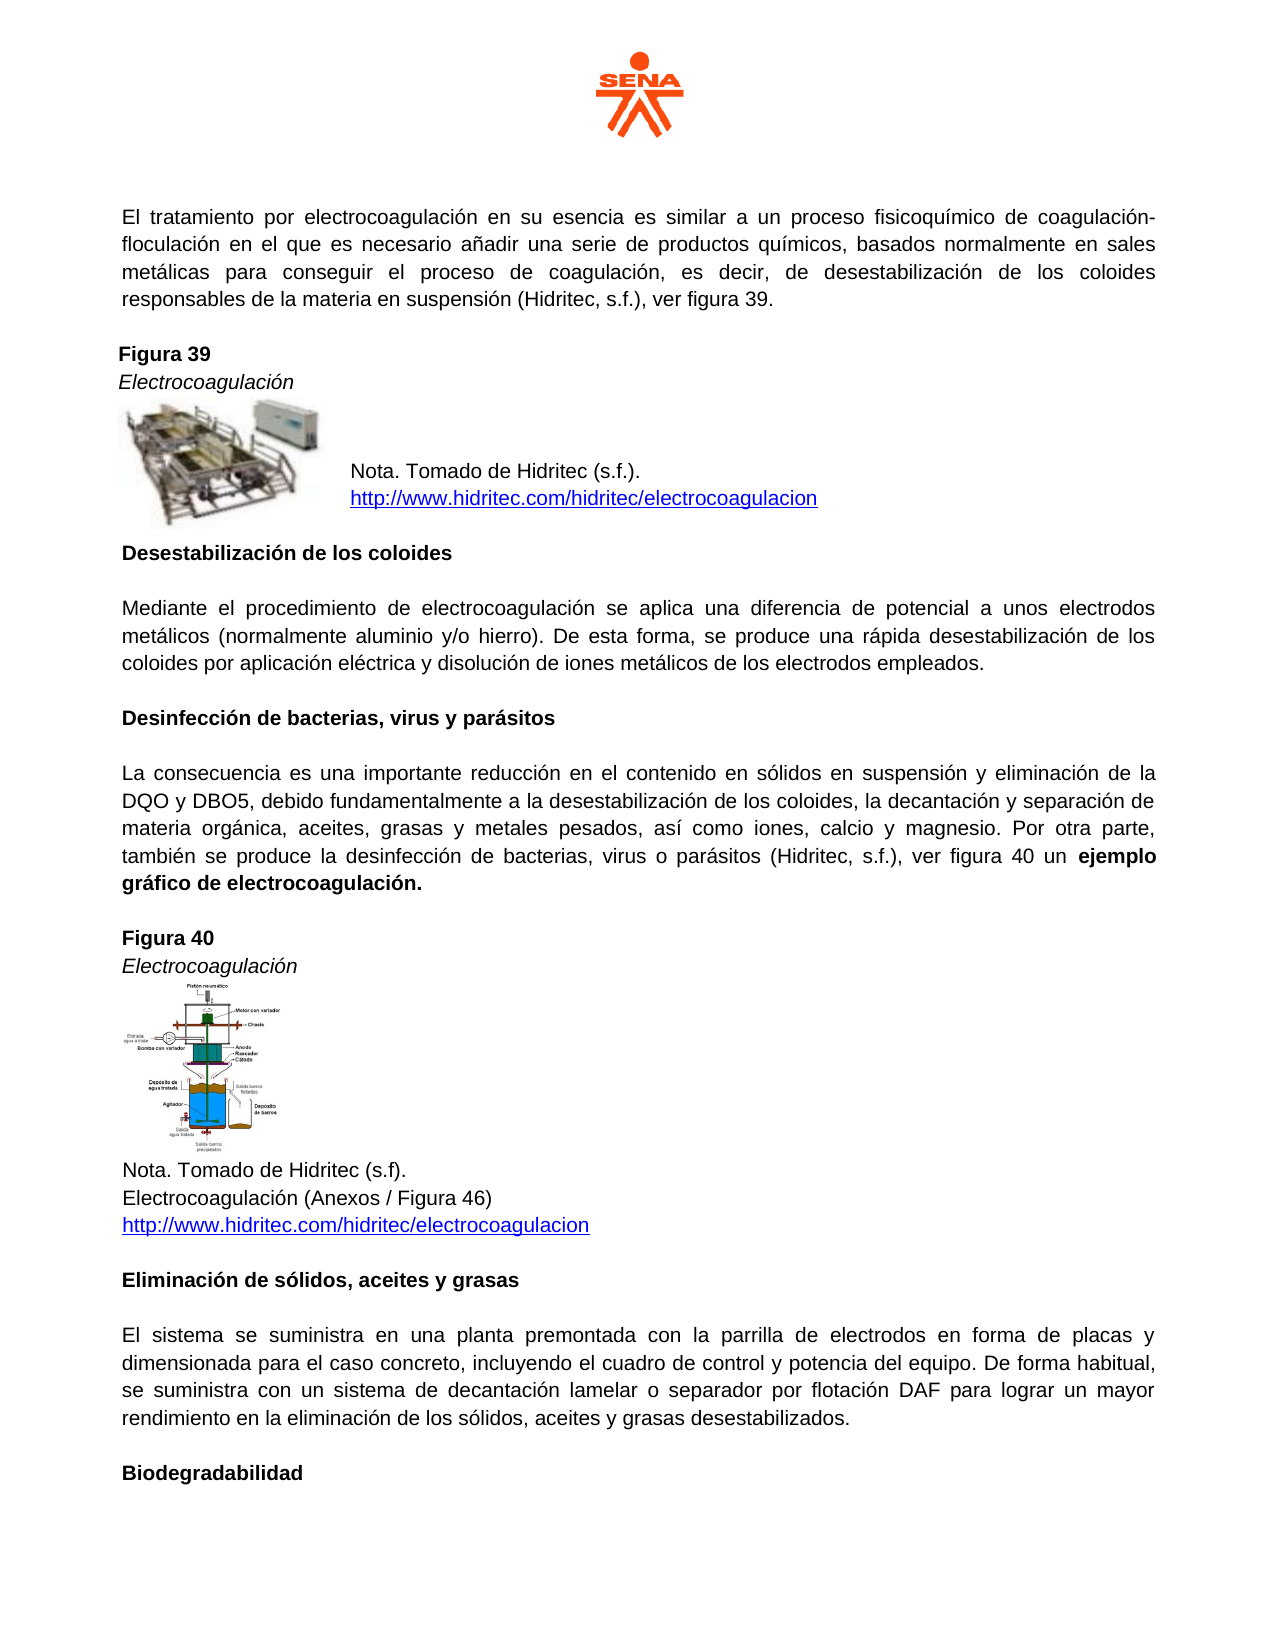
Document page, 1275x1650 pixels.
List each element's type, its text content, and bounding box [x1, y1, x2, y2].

text Figura 39 [118, 342, 1157, 366]
text Biodegradabilidad [122, 1460, 1157, 1484]
text Electrocoagulación [122, 954, 1157, 978]
text Nota. Tomado de Hidritec (s.f.). [328, 459, 1157, 483]
text Mediante el procedimiento de electrocoagulación se aplica una diferencia de potencial a unos electrodos metálicos (normalmente aluminio y/o hierro). De esta forma, se produce una rápida desestabilización de los coloides por aplicación eléctrica y disolución de iones metálicos de los electrodos empleados. [122, 596, 1157, 675]
text Nota. Tomado de Hidritec (s.f). [122, 1158, 1157, 1182]
text La consecuencia es una importante reducción en el contenido en sólidos en suspensión y eliminación de la DQO y DBO5, debido fundamentalmente a la desestabilización de los coloides, la decantación y separación de materia orgánica, aceites, grasas y metales pesados, así como iones, calcio y magnesio. Por otra parte, también se produce la desinfección de bacterias, virus o parásitos (Hidritec, s.f.), ver figura 40 un ejemplo gráfico de electrocoagulación. [122, 761, 1157, 895]
picture [118, 397, 328, 530]
text Figura 40 [122, 926, 1157, 950]
text El tratamiento por electrocoagulación en su esencia es similar a un proceso fisicoquímico de coagulación-floculación en el que es necesario añadir una serie de productos químicos, basados normalmente en sales metálicas para conseguir el proceso de coagulación, es decir, de desestabilización de los coloides responsables de la materia en suspensión (Hidritec, s.f.), ver figura 39. [122, 205, 1157, 311]
text Desinfección de bacterias, virus y parásitos [122, 706, 1157, 730]
picture [122, 981, 282, 1154]
picture [585, 48, 690, 142]
text Electrocoagulación (Anexos / Figura 46) [122, 1185, 1157, 1209]
text Eliminación de sólidos, aceites y grasas [122, 1268, 1157, 1292]
text http://www.hidritec.com/hidritec/electrocoagulacion [328, 486, 1157, 510]
text Electrocoagulación [118, 370, 1157, 394]
text El sistema se suministra en una planta premontada con la parrilla de electrodos en forma de placas y dimensionada para el caso concreto, incluyendo el cuadro de control y potencia del equipo. De forma habitual, se suministra con un sistema de decantación lamelar o separador por flotación DAF para lograr un mayor rendimiento en la eliminación de los sólidos, aceites y grasas desestabilizados. [122, 1323, 1157, 1429]
text Desestabilización de los coloides [122, 541, 1157, 565]
text http://www.hidritec.com/hidritec/electrocoagulacion [122, 1213, 1157, 1237]
